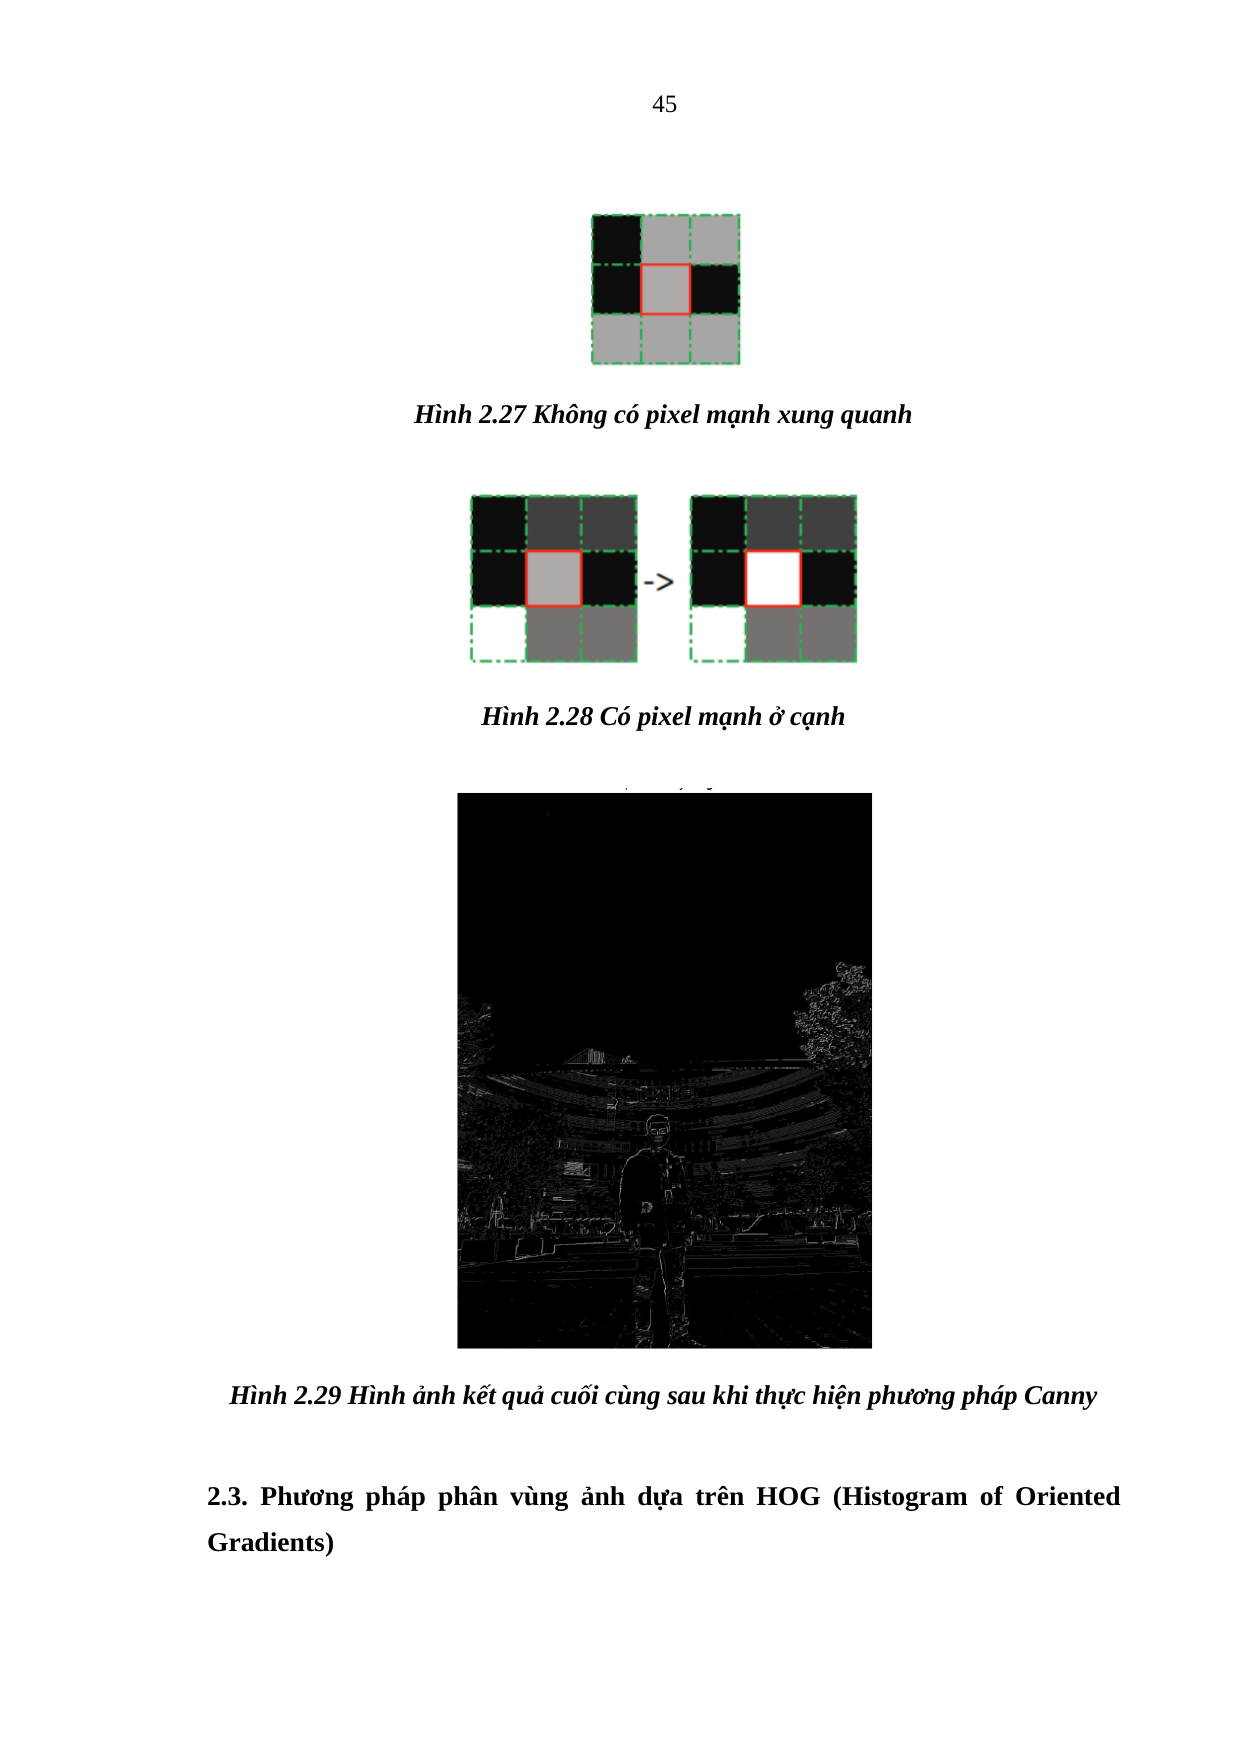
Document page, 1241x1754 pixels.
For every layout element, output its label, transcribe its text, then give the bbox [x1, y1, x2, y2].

picture [454, 788, 875, 1352]
picture [581, 206, 748, 371]
text Hình 2.27 Không có pixel mạnh xung quanh [207, 398, 1122, 429]
text Hình 2.29 Hình ảnh kết quả cuối cùng sau khi thực hiện phương pháp Canny [207, 1379, 1122, 1411]
subtitle 2.3. Phương pháp phân vùng ảnh dựa trên HOG (Histogram of Oriented Gradients) [207, 1480, 1122, 1558]
picture [453, 486, 876, 672]
text Hình 2.28 Có pixel mạnh ở cạnh [207, 700, 1122, 731]
